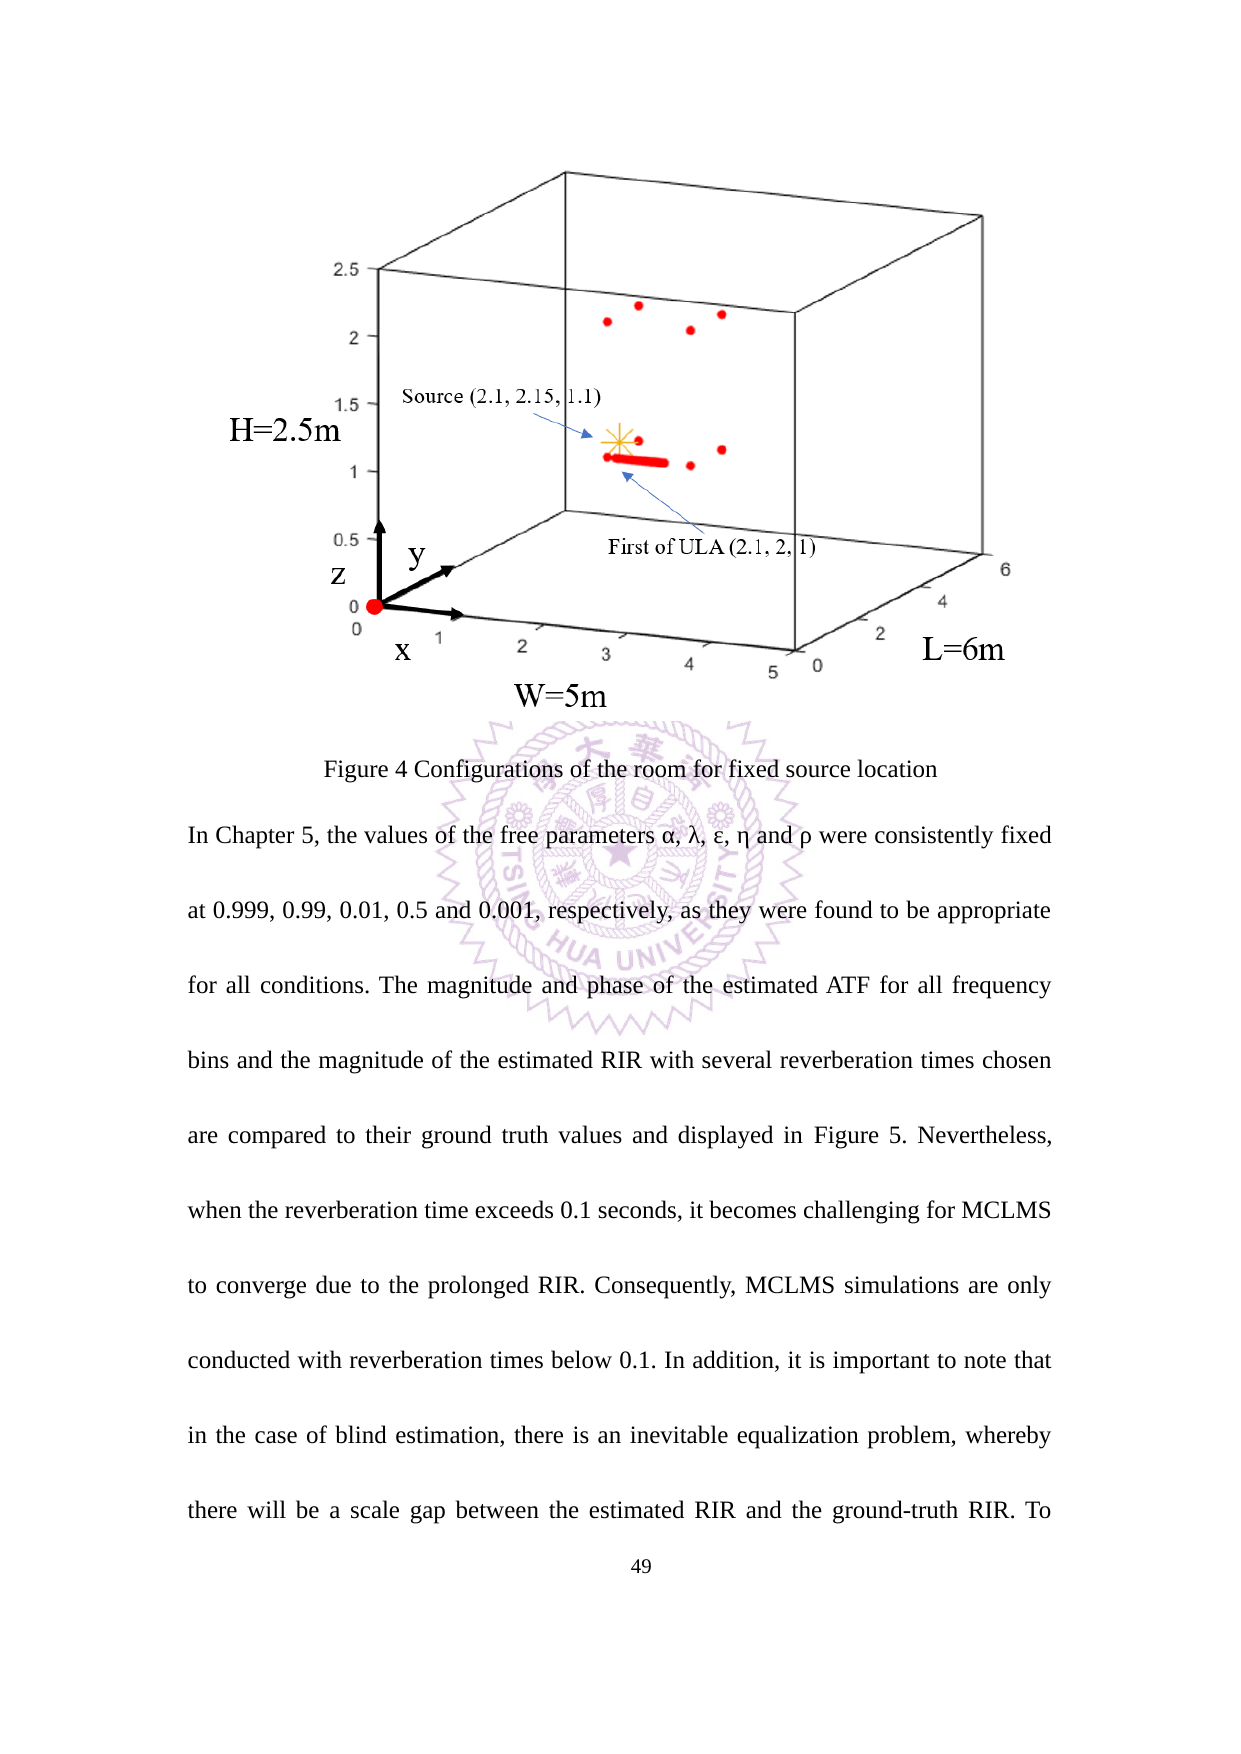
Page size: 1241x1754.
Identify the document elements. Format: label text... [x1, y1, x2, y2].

picture [188, 158, 1054, 721]
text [187, 816, 1053, 1528]
table_cell Figure 4 Configurations of the room for fixed source location [101, 750, 1141, 816]
table_header [101, 159, 1141, 749]
